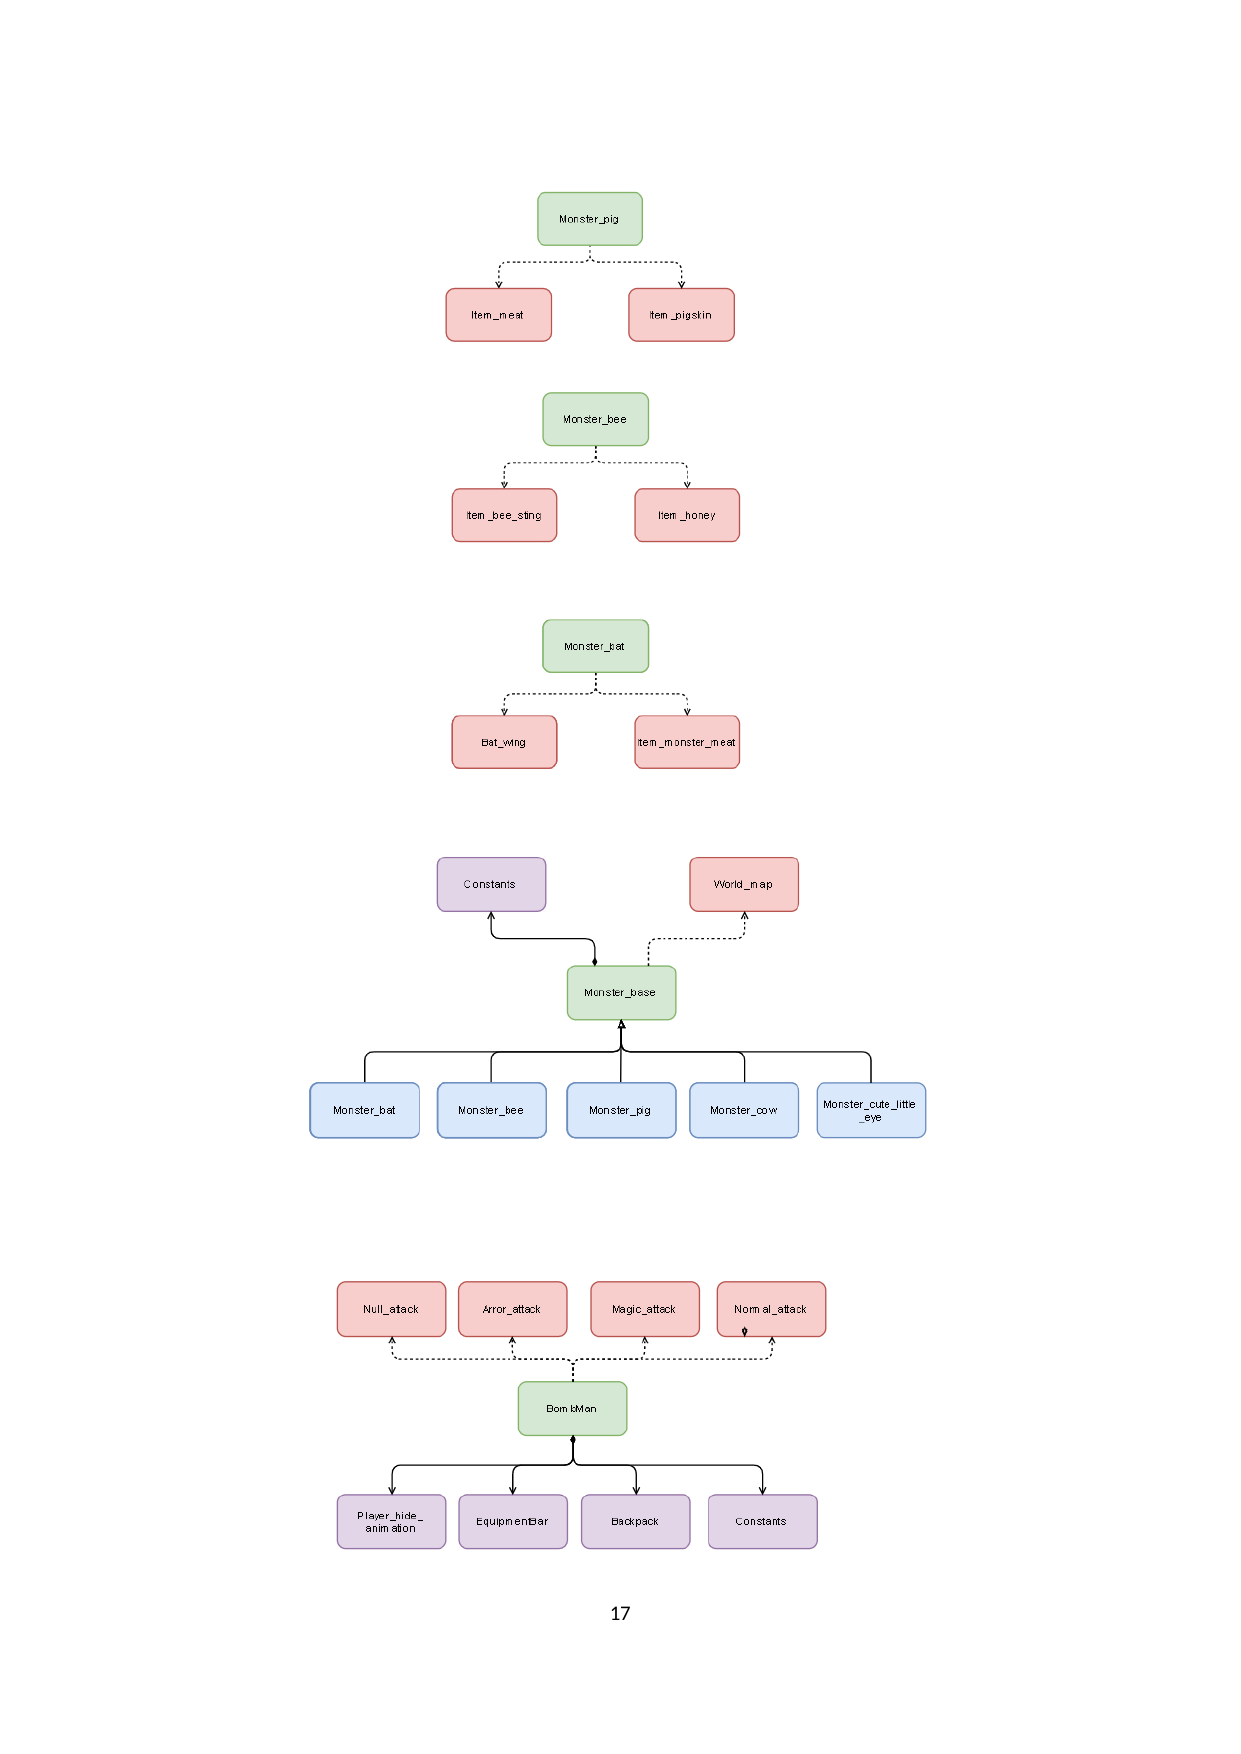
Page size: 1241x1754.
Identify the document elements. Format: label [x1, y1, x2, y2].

picture [264, 837, 976, 1562]
picture [406, 162, 834, 824]
